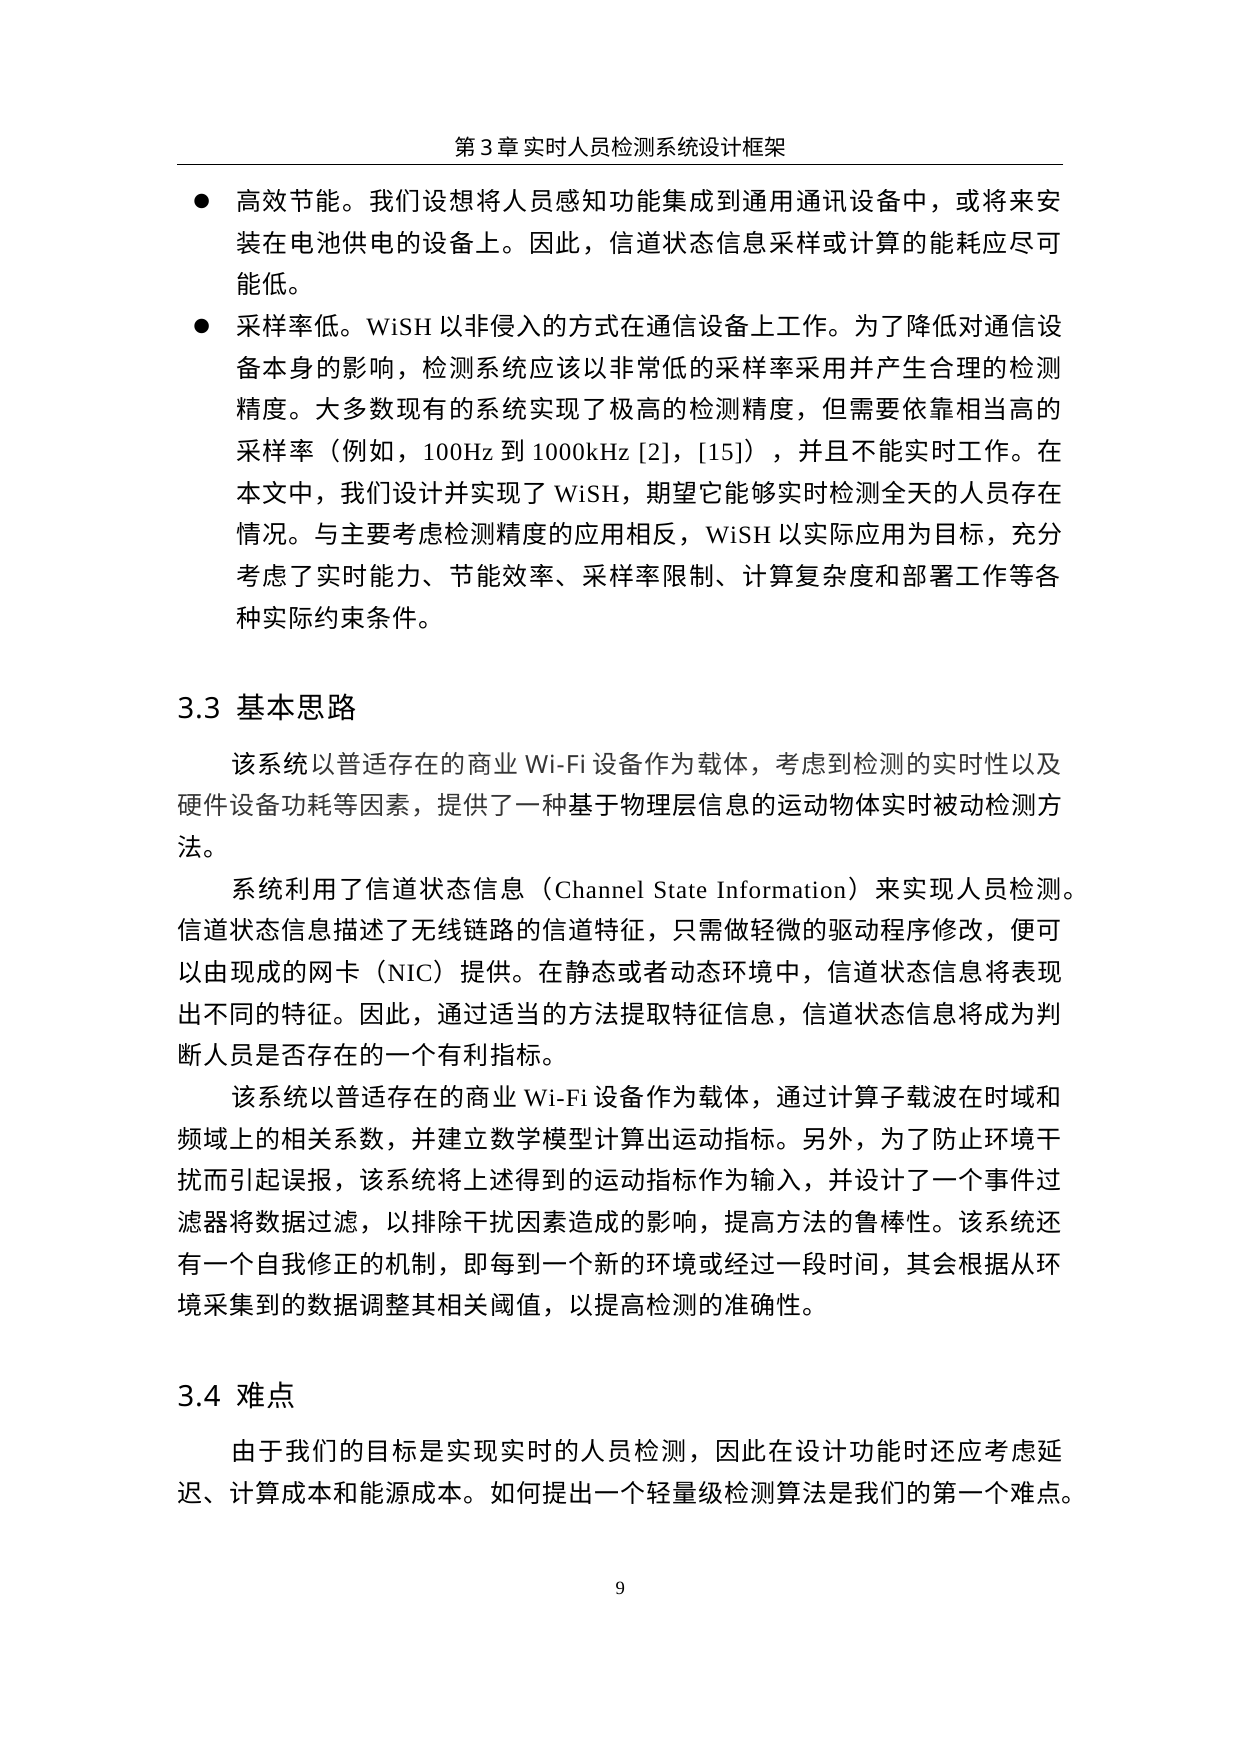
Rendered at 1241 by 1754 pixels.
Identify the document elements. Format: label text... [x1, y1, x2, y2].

text 由于我们的目标是实现实时的人员检测，因此在设计功能时还应考虑延迟、计算成本和能源成本。如何提出一个轻量级检测算法是我们的第一个难点。 [177, 1427, 1063, 1511]
list 采样率低。WiSH以非侵入的方式在通信设备上工作。为了降低对通信设备本身的影响，检测系统应该以非常低的采样率采用并产生合理的检测精度。大多数现有的系统实现了极高的检测精度，但需要依靠相当高的采样率（例如，100Hz到1000kHz [2]，[15]），并且不能实时工作。在本文中，我们设计并实现了WiSH，期望它能够实时检测全天的人员存在情况。与主要考虑检测精度的应用相反，WiSH以实际应用为目标，充分考虑了实时能力、节能效率、采样率限制、计算复杂度和部署工作等各种实际约束条件。 [192, 302, 1063, 636]
text 基本思路 [177, 686, 1063, 727]
text 系统利用了信道状态信息（Channel State Information）来实现人员检测。信道状态信息描述了无线链路的信道特征，只需做轻微的驱动程序修改，便可以由现成的网卡（NIC）提供。在静态或者动态环境中，信道状态信息将表现出不同的特征。因此，通过适当的方法提取特征信息，信道状态信息将成为判断人员是否存在的一个有利指标。 [177, 865, 1063, 1073]
list 高效节能。我们设想将人员感知功能集成到通用通讯设备中，或将来安装在电池供电的设备上。因此，信道状态信息采样或计算的能耗应尽可能低。 [192, 177, 1063, 302]
text 该系统以普适存在的商业Wi-Fi设备作为载体，通过计算子载波在时域和频域上的相关系数，并建立数学模型计算出运动指标。另外，为了防止环境干扰而引起误报，该系统将上述得到的运动指标作为输入，并设计了一个事件过滤器将数据过滤，以排除干扰因素造成的影响，提高方法的鲁棒性。该系统还有一个自我修正的机制，即每到一个新的环境或经过一段时间，其会根据从环境采集到的数据调整其相关阈值，以提高检测的准确性。 [177, 1073, 1063, 1323]
text 难点 [177, 1373, 1063, 1415]
text 该系统以普适存在的商业Wi-Fi设备作为载体，考虑到检测的实时性以及硬件设备功耗等因素，提供了一种基于物理层信息的运动物体实时被动检测方法。 [177, 740, 1063, 865]
